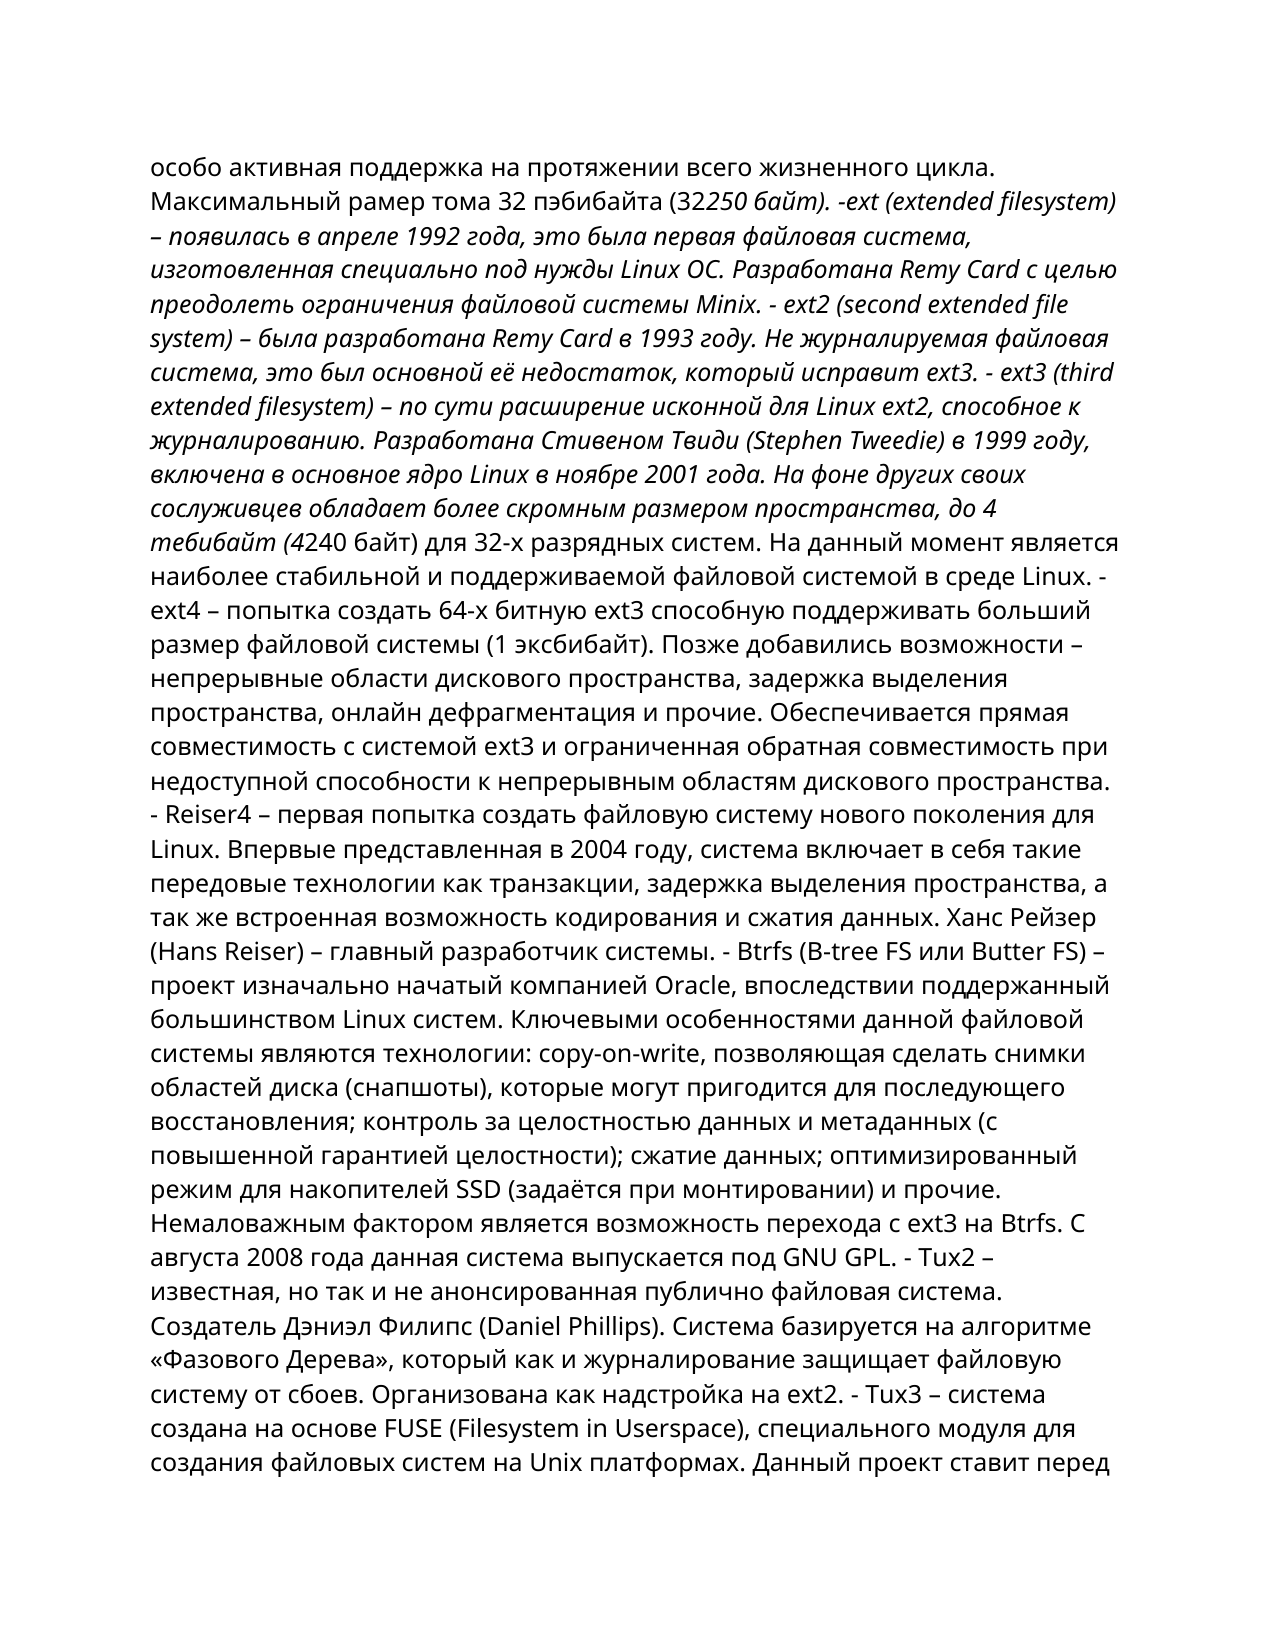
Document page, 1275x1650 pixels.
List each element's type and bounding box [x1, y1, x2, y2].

text [150, 150, 1125, 1478]
